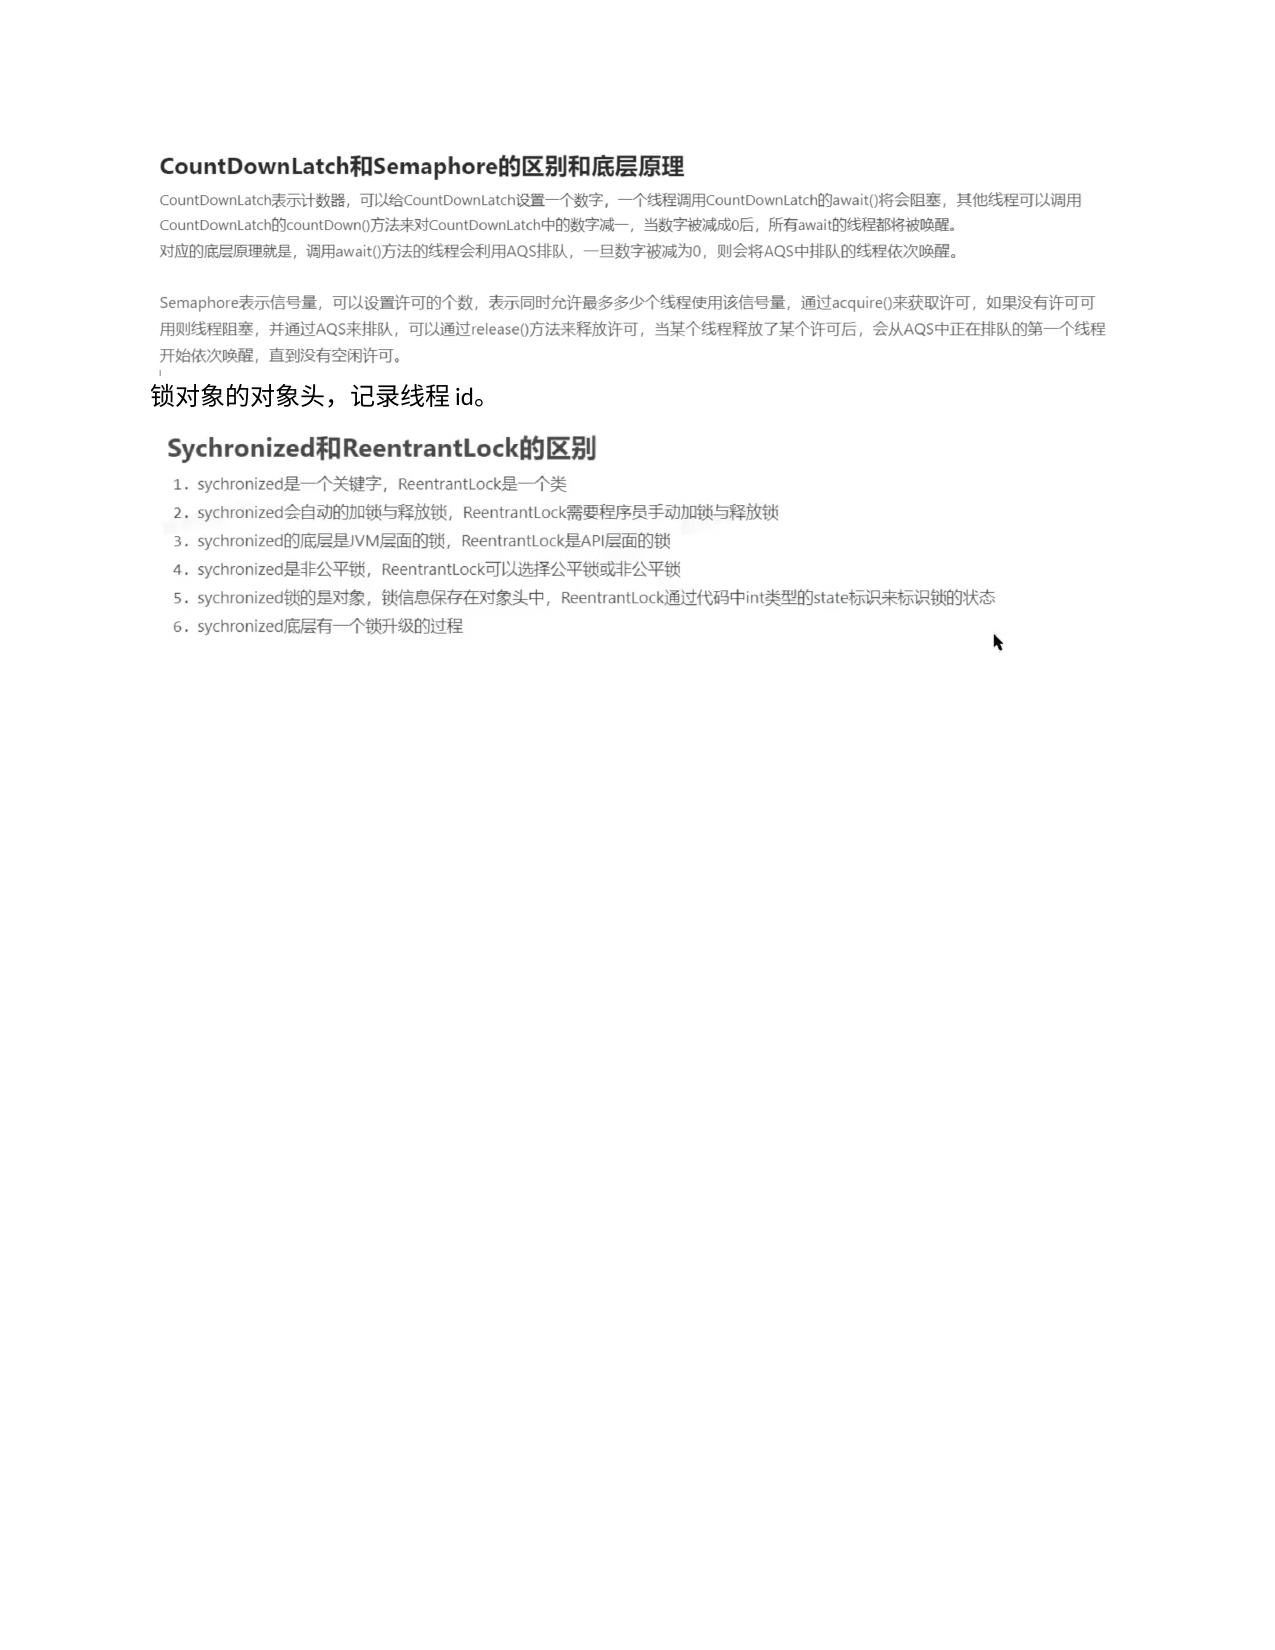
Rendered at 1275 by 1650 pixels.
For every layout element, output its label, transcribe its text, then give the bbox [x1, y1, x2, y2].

text 锁对象的对象头，记录线程id。 [150, 376, 1125, 412]
picture [150, 412, 1125, 659]
picture [150, 150, 1125, 376]
